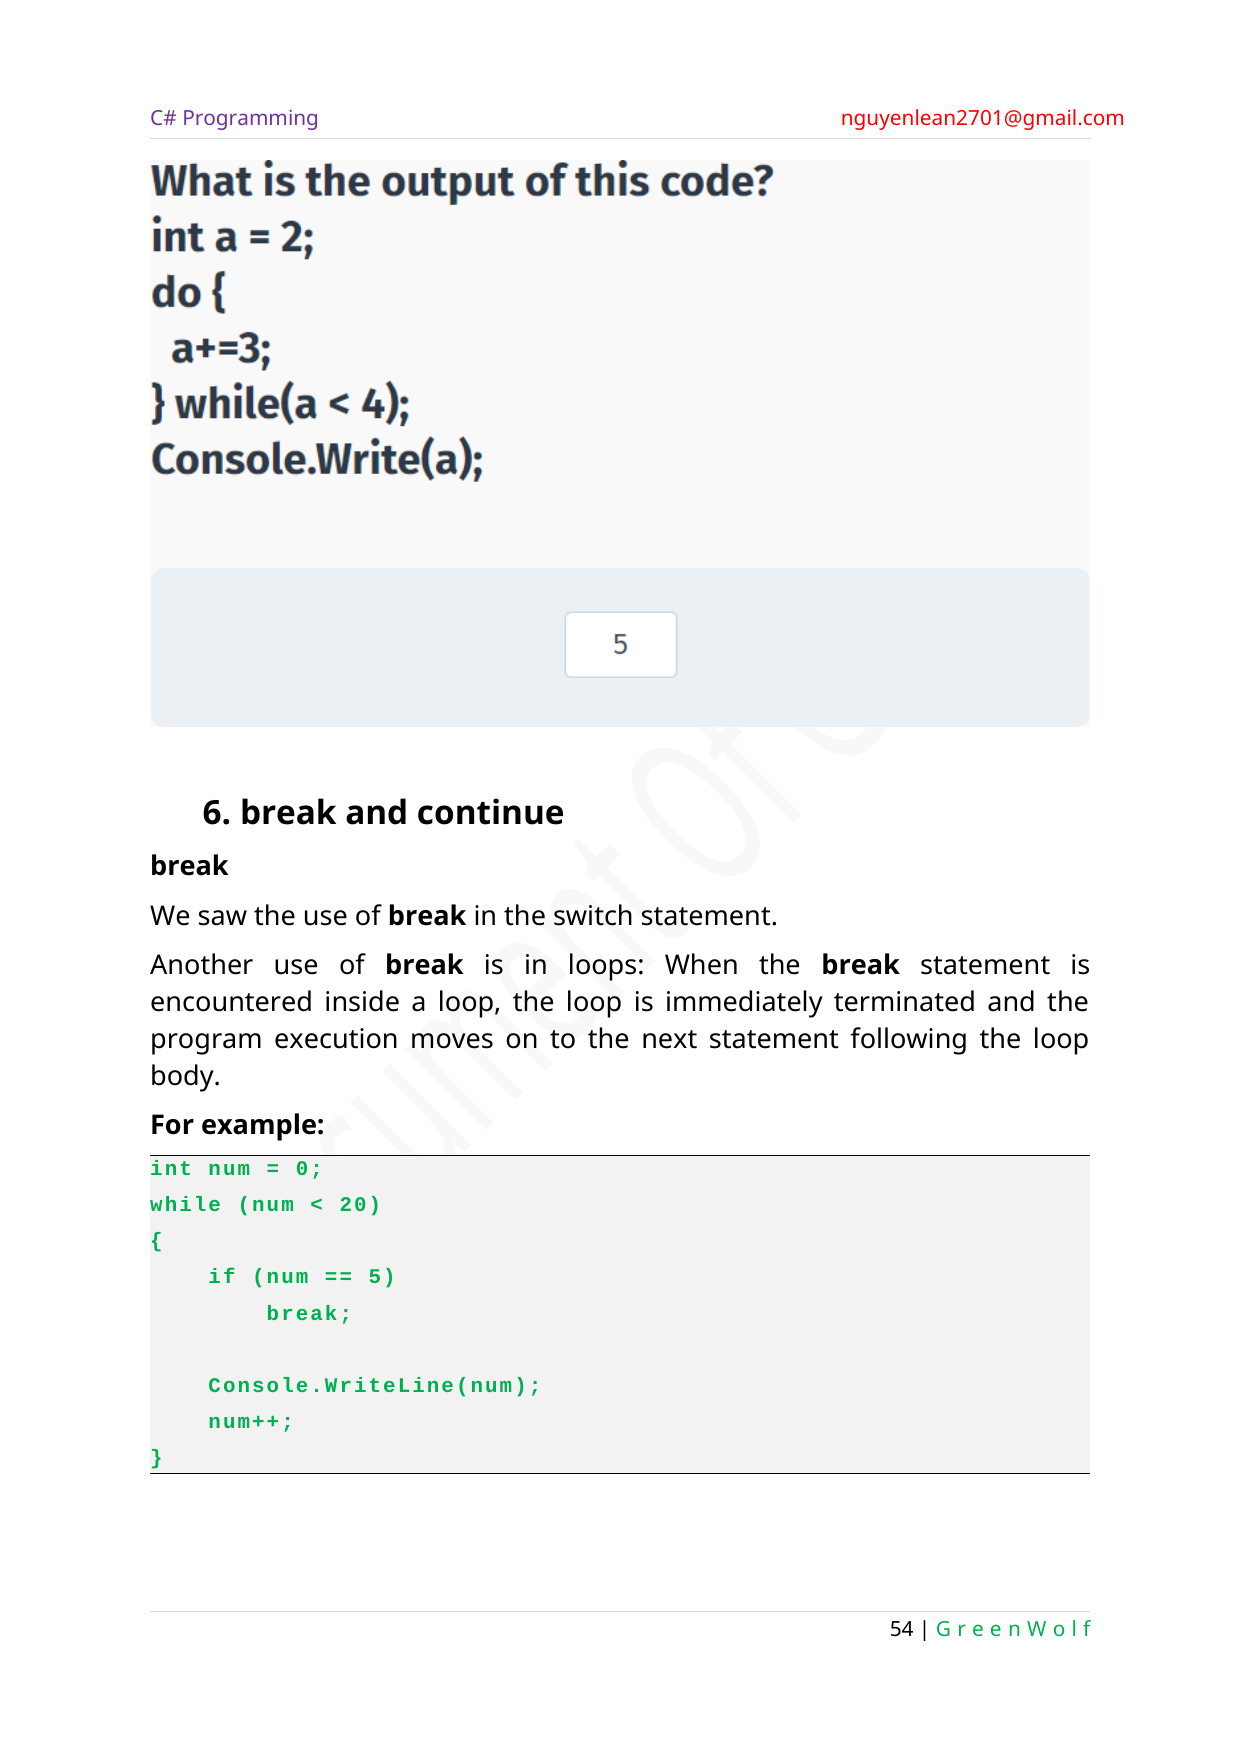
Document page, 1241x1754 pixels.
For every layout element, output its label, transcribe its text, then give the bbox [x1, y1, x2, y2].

text int num = 0; [150, 1156, 1090, 1182]
text Another use of break is in loops: When the break statement is encountered inside a loop, the loop is immediately terminated and the program execution moves on to the next statement following the loop body. [150, 946, 1090, 1093]
text if (num == 5) [150, 1263, 1090, 1290]
text break [150, 847, 1090, 884]
picture [150, 160, 1091, 727]
text } [150, 1444, 1090, 1473]
text We saw the use of break in the switch statement. [150, 896, 1090, 933]
text break; [150, 1299, 1090, 1326]
text { [150, 1227, 1090, 1254]
text while (num < 20) [150, 1191, 1090, 1218]
text For example: [150, 1106, 1090, 1142]
subtitle break and continue [202, 789, 1090, 834]
text Console.WriteLine(num); [150, 1372, 1090, 1399]
text num++; [150, 1408, 1090, 1435]
